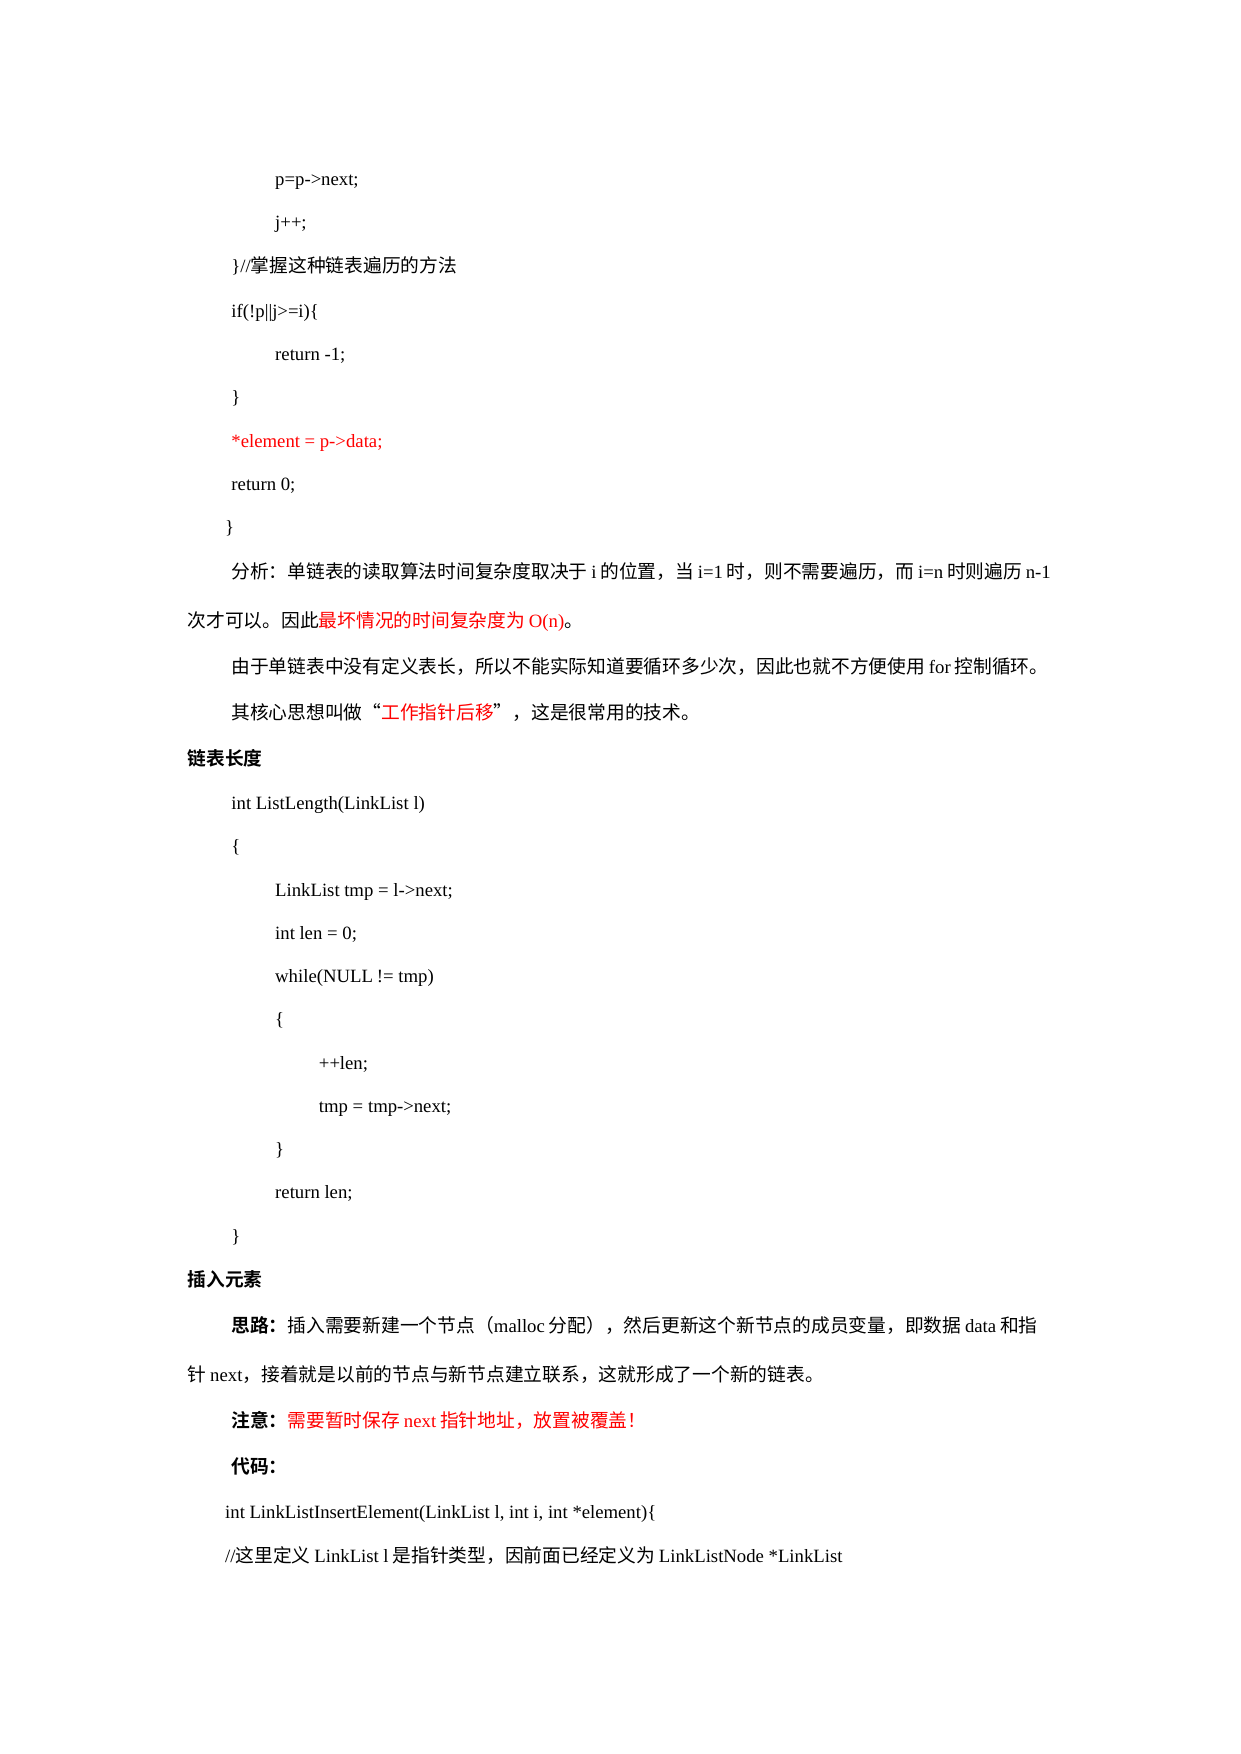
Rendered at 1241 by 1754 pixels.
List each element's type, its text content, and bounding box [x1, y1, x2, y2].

text } [225, 511, 1053, 543]
text p=p->next; [225, 162, 1053, 194]
text 由于单链表中没有定义表长，所以不能实际知道要循环多少次，因此也就不方便使用for控制循环。 [187, 649, 1053, 681]
text //这里定义LinkList l是指针类型，因前面已经定义为LinkListNode *LinkList [225, 1538, 1053, 1571]
text int len = 0; [187, 916, 1053, 949]
subtitle 插入元素 [187, 1262, 1053, 1295]
text *element = p->data; [225, 424, 1053, 457]
text 注意：需要暂时保存next指针地址，放置被覆盖！ [187, 1403, 1053, 1436]
text return len; [231, 1176, 1053, 1208]
text 思路：插入需要新建一个节点（malloc分配），然后更新这个新节点的成员变量，即数据data和指针next，接着就是以前的节点与新节点建立联系，这就形成了一个新的链表。 [187, 1308, 1053, 1389]
text LinkList tmp = l->next; [187, 873, 1053, 906]
text int ListLength(LinkList l) [187, 787, 1053, 819]
text 其核心思想叫做“工作指针后移”，这是很常用的技术。 [187, 695, 1053, 727]
text } [187, 1133, 1053, 1165]
text 代码： [187, 1449, 1053, 1482]
text } [187, 1219, 1053, 1252]
text { [187, 830, 1053, 862]
text j++; [225, 205, 1053, 238]
text ++len; [187, 1046, 1053, 1079]
text return 0; [225, 467, 1053, 500]
text 分析：单链表的读取算法时间复杂度取决于i的位置，当i=1时，则不需要遍历，而i=n时则遍历n-1次才可以。因此最坏情况的时间复杂度为O(n)。 [187, 554, 1053, 635]
text return -1; [225, 338, 1053, 370]
text while(NULL != tmp) [187, 960, 1053, 992]
text int LinkListInsertElement(LinkList l, int i, int *element){ [225, 1495, 1053, 1528]
text }//掌握这种链表遍历的方法 [225, 248, 1053, 281]
text tmp = tmp->next; [187, 1089, 1053, 1122]
subtitle 链表长度 [187, 741, 1053, 773]
text { [187, 1003, 1053, 1035]
text } [225, 381, 1053, 413]
text if(!p||j>=i){ [225, 294, 1053, 327]
